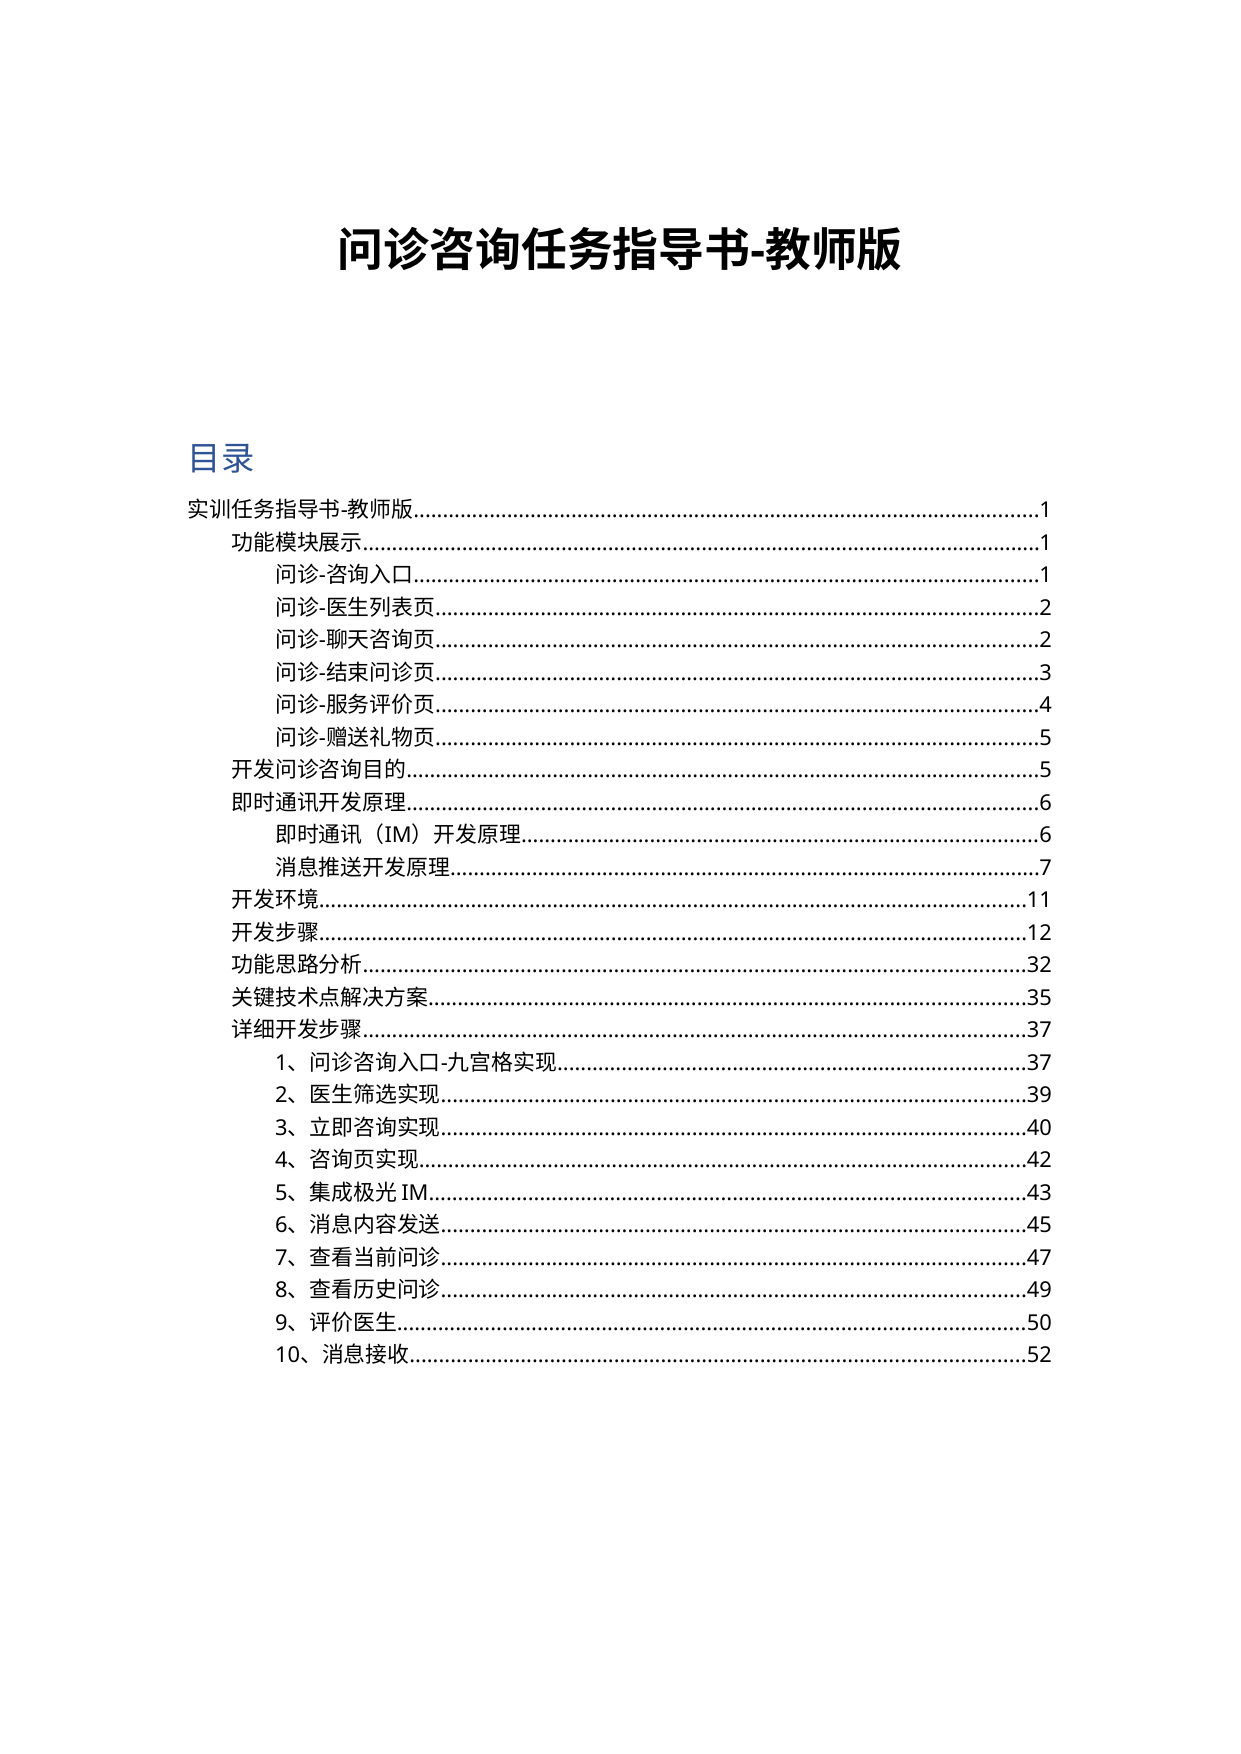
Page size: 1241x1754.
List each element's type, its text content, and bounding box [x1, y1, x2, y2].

subtitle 问诊咨询任务指导书-教师版 [187, 197, 1053, 295]
